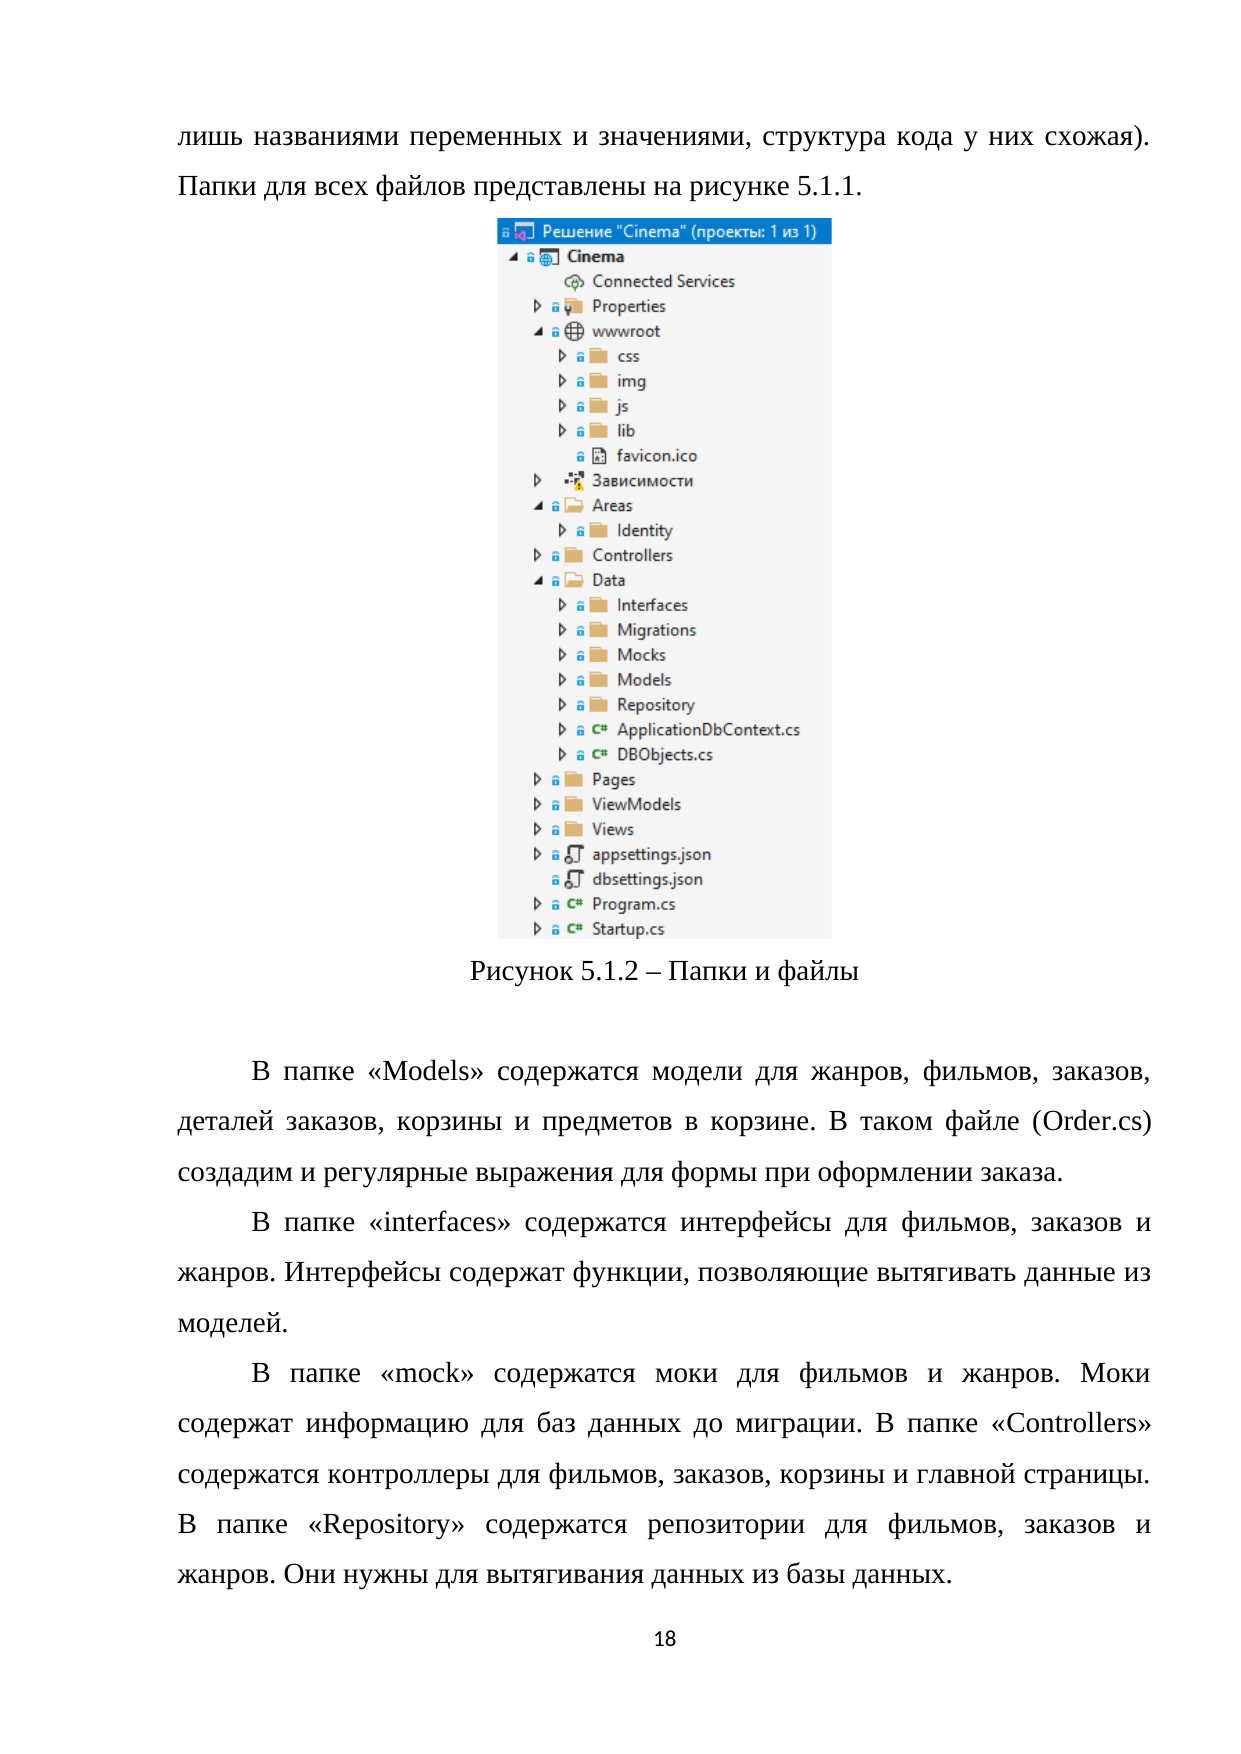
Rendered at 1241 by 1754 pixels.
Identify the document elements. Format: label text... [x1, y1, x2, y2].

text В папке «mock» содержатся моки для фильмов и жанров. Моки содержат информацию для баз данных до миграции. В папке «Controllers» содержатся контроллеры для фильмов, заказов, корзины и главной страницы. В папке «Repository» содержатся репозитории для фильмов, заказов и жанров. Они нужны для вытягивания данных из базы данных. [177, 1355, 1152, 1590]
picture [497, 218, 832, 939]
text Рисунок 5.1.2 – Папки и файлы [177, 953, 1152, 986]
text В папке «Models» содержатся модели для жанров, фильмов, заказов, деталей заказов, корзины и предметов в корзине. В таком файле (Order.cs) создадим и регулярные выражения для формы при оформлении заказа. [177, 1053, 1152, 1187]
text В папке «interfaces» содержатся интерфейсы для фильмов, заказов и жанров. Интерфейсы содержат функции, позволяющие вытягивать данные из моделей. [177, 1204, 1152, 1338]
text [177, 118, 1152, 202]
